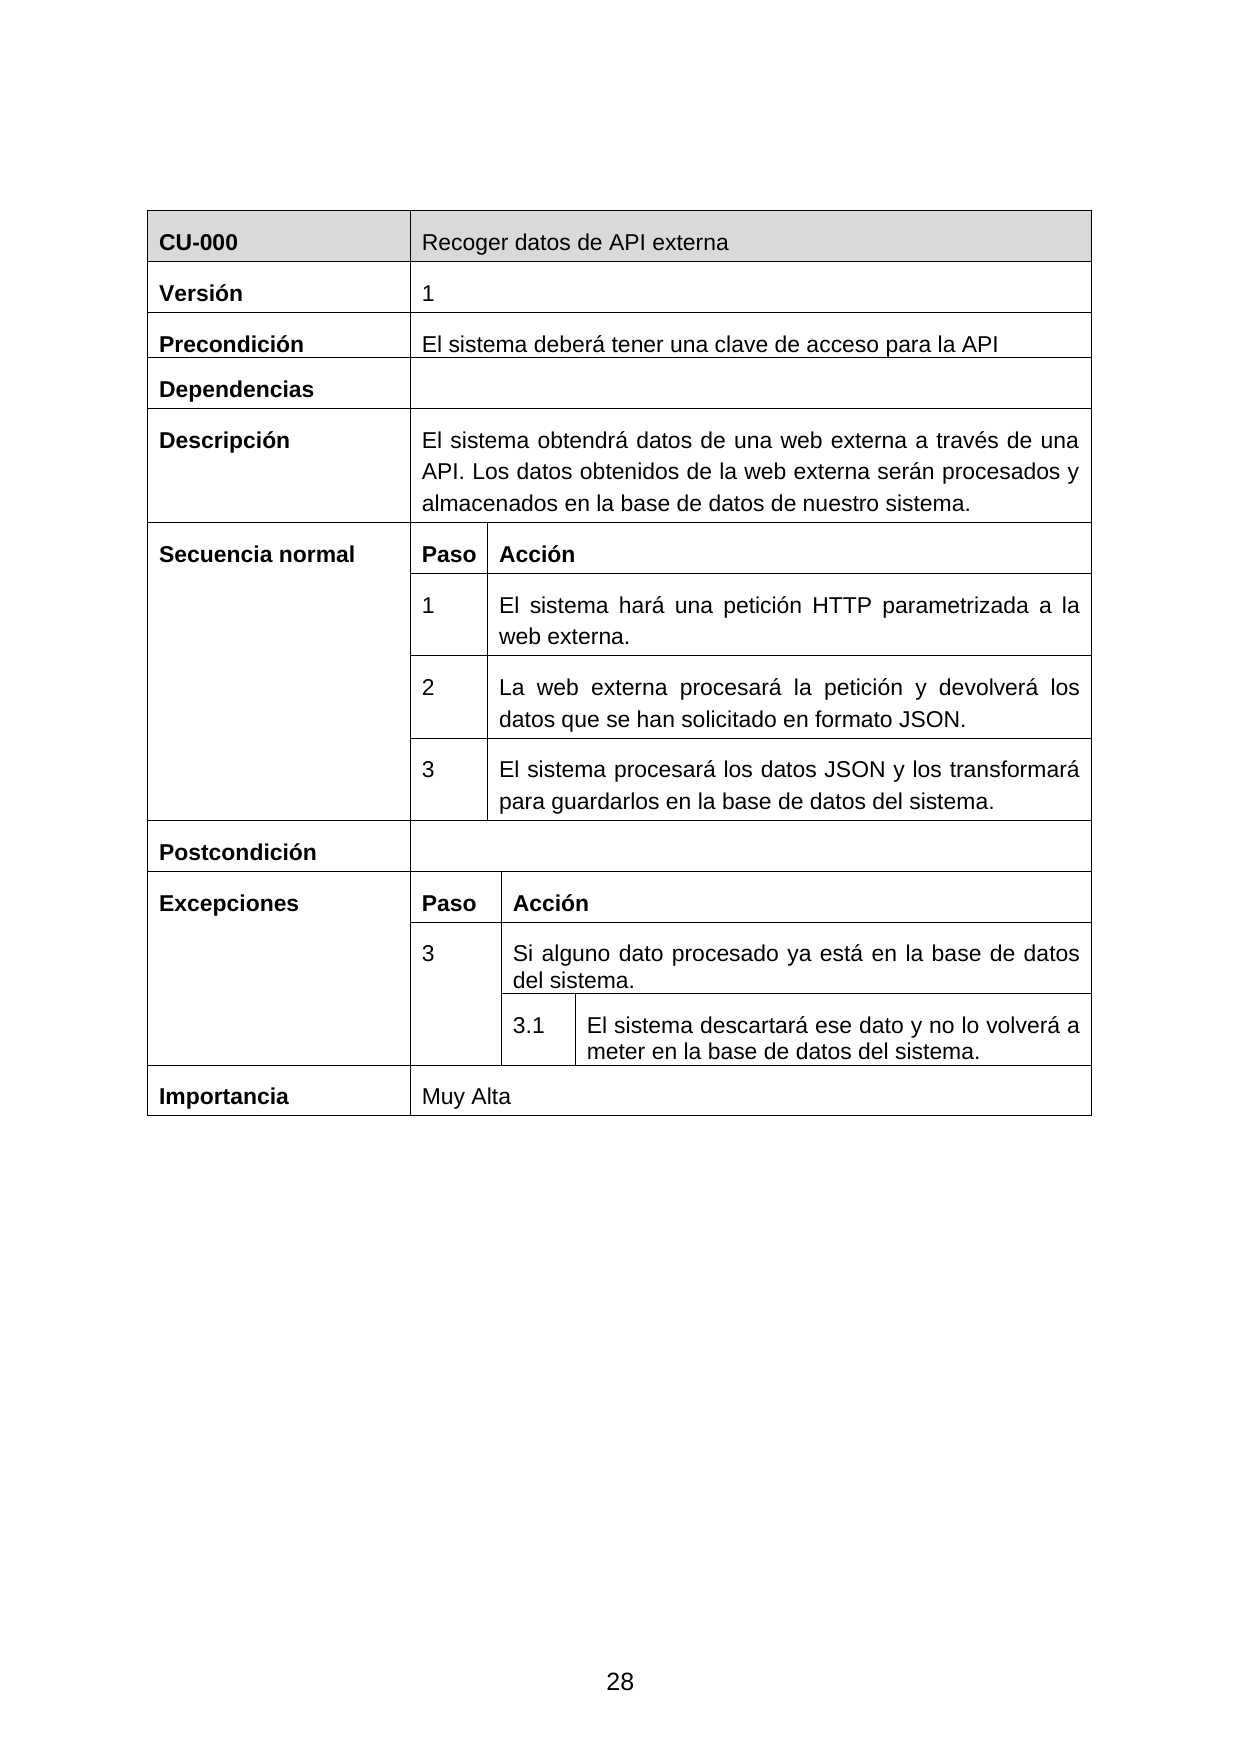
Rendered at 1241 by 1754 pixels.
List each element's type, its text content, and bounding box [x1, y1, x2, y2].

table_cell [411, 358, 1091, 408]
table_cell Versión [148, 262, 410, 312]
table_cell Si alguno dato procesado ya está en la base de datos del sistema. [502, 923, 1091, 993]
table_cell Precondición [148, 313, 410, 357]
table_cell El sistema hará una petición HTTP parametrizada a la web externa. [488, 574, 1091, 655]
table_cell 1 [411, 262, 1091, 312]
table_cell El sistema procesará los datos JSON y los transformará para guardarlos en la base de datos del sistema. [488, 739, 1091, 820]
table_cell Importancia [148, 1066, 410, 1115]
table_cell Secuencia normal [148, 523, 410, 820]
table_header Recoger datos de API externa [411, 211, 1091, 261]
table_cell 3 [411, 739, 487, 820]
table_cell Acción [502, 872, 1091, 922]
table_cell 3.1 [502, 994, 575, 1064]
table_cell Dependencias [148, 358, 410, 408]
table_cell 3 [411, 923, 501, 1064]
table_cell Paso [411, 872, 501, 922]
table_cell Muy Alta [411, 1066, 1091, 1115]
table_header CU-000 [148, 211, 410, 261]
table_cell El sistema obtendrá datos de una web externa a través de una API. Los datos obtenidos de la web externa serán procesados y almacenados en la base de datos de nuestro sistema. [411, 409, 1091, 522]
table_cell Acción [488, 523, 1091, 573]
table_cell Excepciones [148, 872, 410, 1064]
table_cell Postcondición [148, 821, 410, 871]
table_cell Descripción [148, 409, 410, 522]
table_cell 1 [411, 574, 487, 655]
table_cell Paso [411, 523, 487, 573]
table_cell [411, 821, 1091, 871]
table_cell 2 [411, 656, 487, 738]
table_cell El sistema deberá tener una clave de acceso para la API [411, 313, 1091, 357]
table_cell El sistema descartará ese dato y no lo volverá a meter en la base de datos del sistema. [576, 994, 1091, 1064]
table_cell La web externa procesará la petición y devolverá los datos que se han solicitado en formato JSON. [488, 656, 1091, 738]
